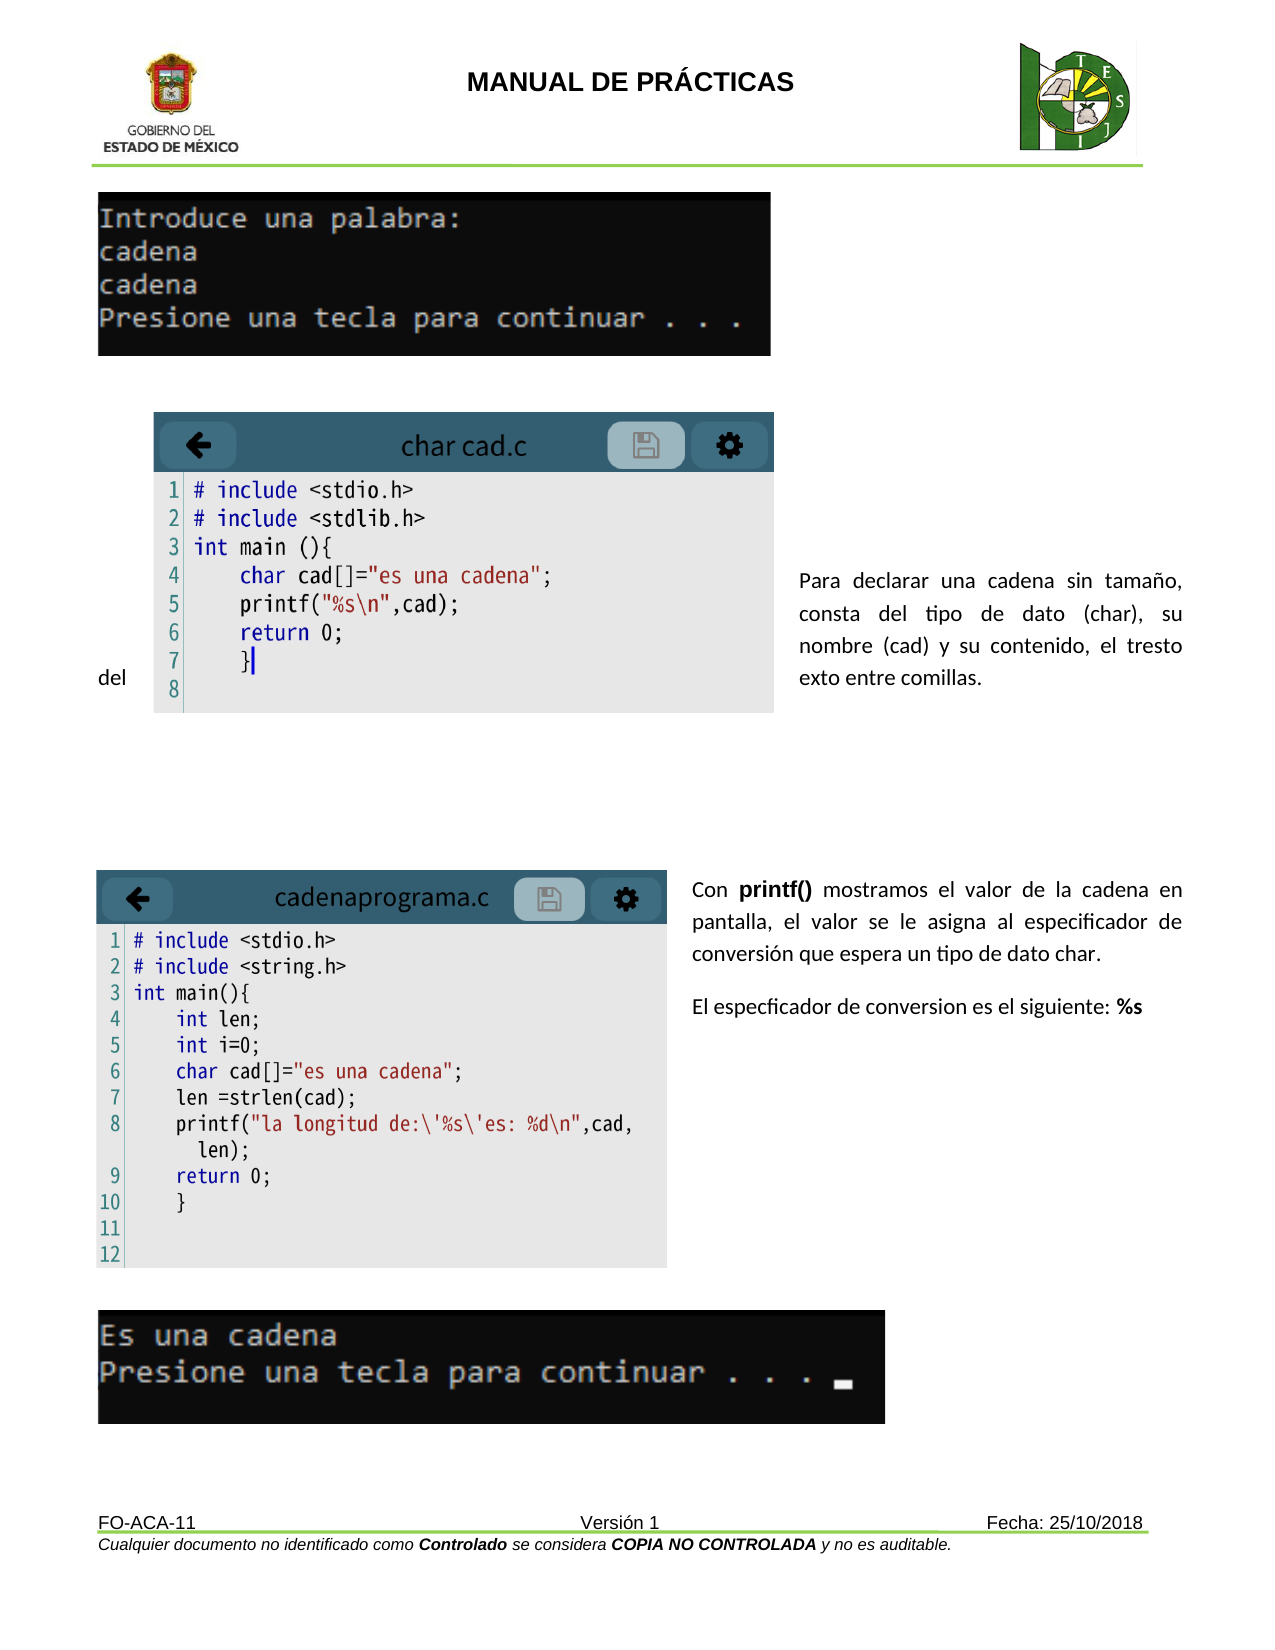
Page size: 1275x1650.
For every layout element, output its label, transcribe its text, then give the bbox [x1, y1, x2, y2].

picture [153, 412, 774, 713]
picture [95, 42, 241, 161]
picture [97, 1310, 886, 1424]
text Para declarar una cadena sin tamaño, consta del tipo de dato (char), su nombre (cad) y su contenido, el tresto del exto entre comillas. [774, 566, 1183, 691]
picture [97, 192, 771, 356]
text El especficador de conversion es el siguiente: %s [667, 992, 1183, 1021]
picture [96, 870, 667, 1268]
text Con printf() mostramos el valor de la cadena en pantalla, el valor se le asigna al especificador de conversión que espera un tipo de dato char. [667, 875, 1183, 967]
picture [1018, 41, 1137, 157]
